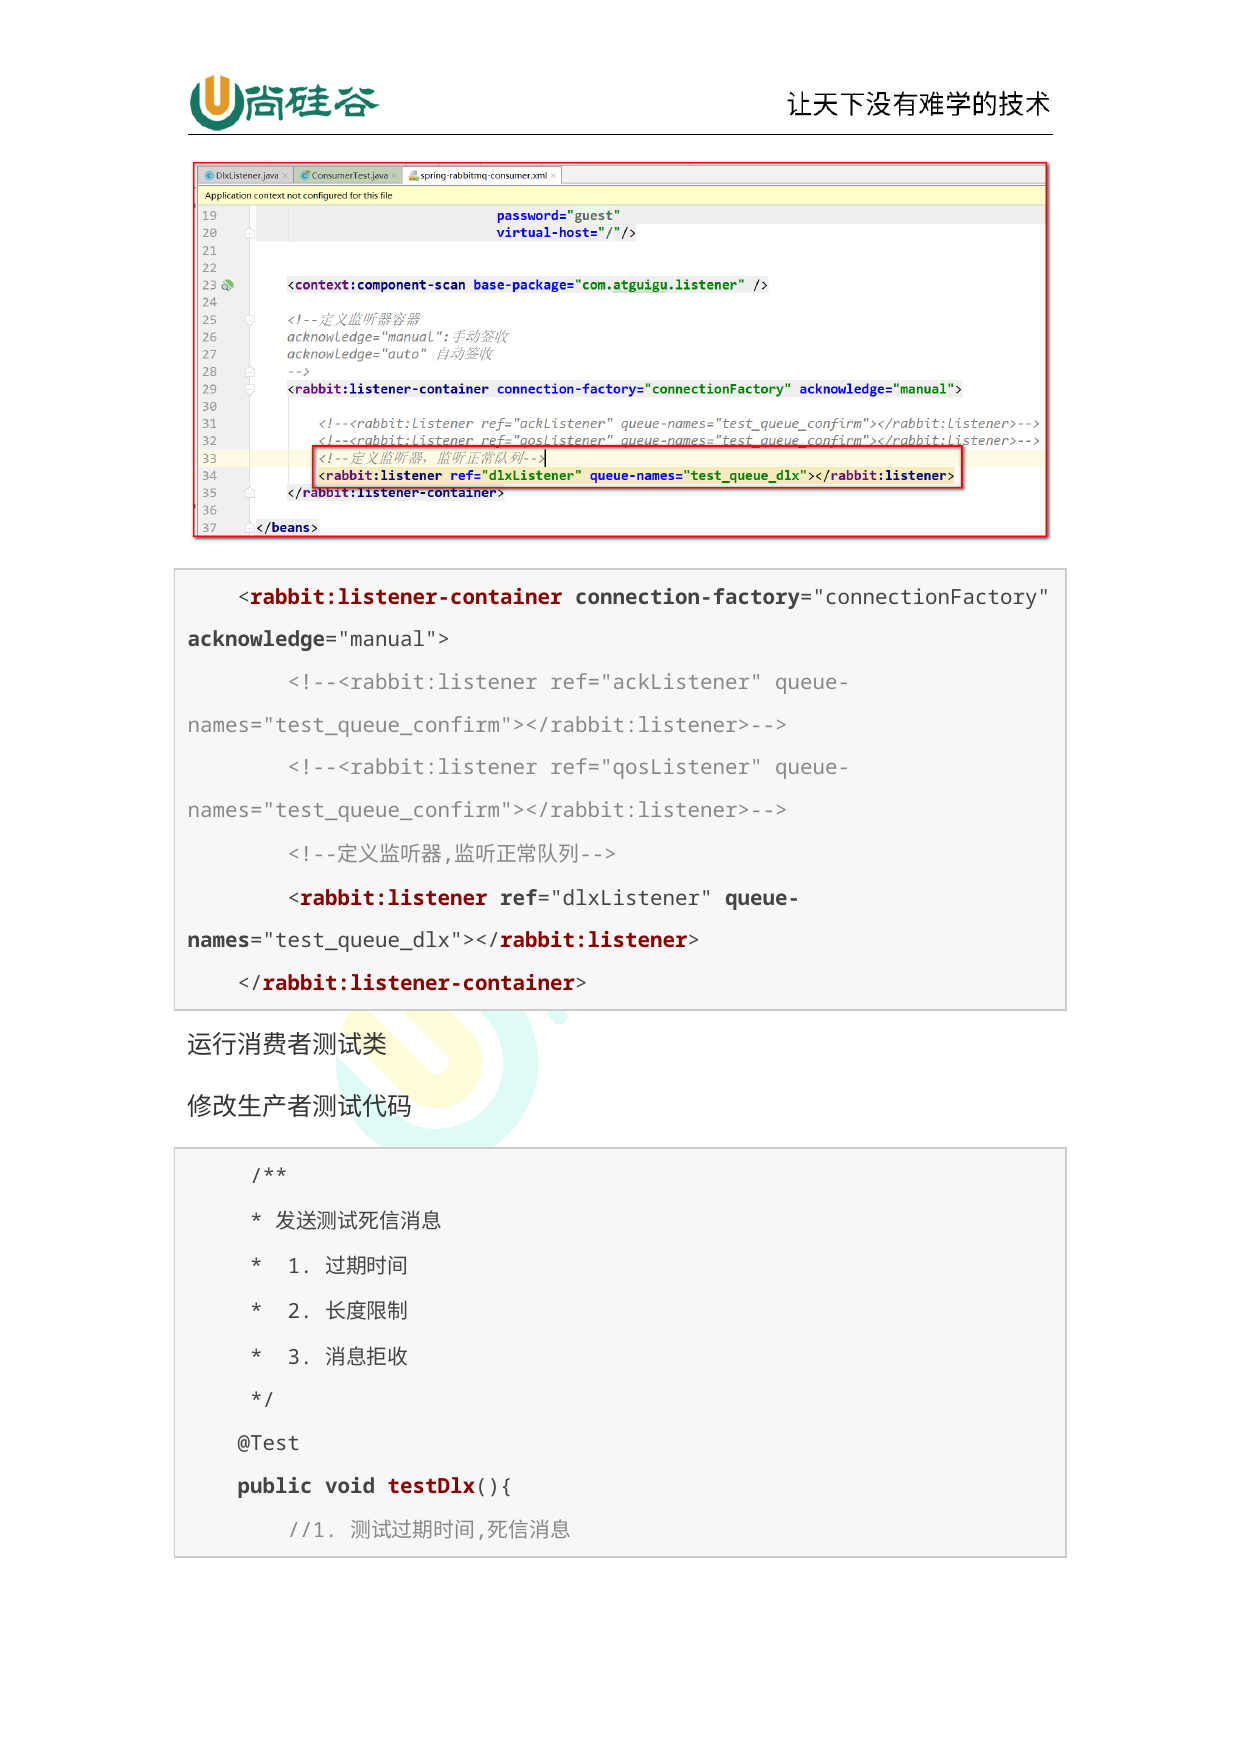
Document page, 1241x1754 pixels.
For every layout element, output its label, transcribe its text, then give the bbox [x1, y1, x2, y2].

text <!--定义监听器,监听正常队列--> [175, 823, 1065, 868]
text * 2. 长度限制 [175, 1281, 1065, 1325]
text <rabbit:listener-container connection-factory="connectionFactory" acknowledge="manual"> [175, 570, 1065, 653]
picture [187, 73, 1053, 132]
text </rabbit:listener-container> [175, 954, 1065, 1009]
picture [187, 156, 1053, 543]
text <!--<rabbit:listener ref="ackListener" queue-names="test_queue_confirm"></rabbit:listener>--> [175, 653, 1065, 738]
text * 发送测试死信消息 [175, 1190, 1065, 1234]
text */ [175, 1372, 1065, 1414]
text <rabbit:listener ref="dlxListener" queue-names="test_queue_dlx"></rabbit:listener> [175, 869, 1065, 954]
text 修改生产者测试代码 [187, 1086, 1053, 1122]
text 运行消费者测试类 [187, 1025, 1053, 1061]
text /** [175, 1149, 1065, 1190]
text //1. 测试过期时间,死信消息 [175, 1499, 1065, 1556]
text * 3. 消息拒收 [175, 1326, 1065, 1371]
text <!--<rabbit:listener ref="qosListener" queue-names="test_queue_confirm"></rabbit:listener>--> [175, 738, 1065, 823]
text * 1. 过期时间 [175, 1235, 1065, 1280]
text public void testDlx(){ [175, 1457, 1065, 1499]
text @Test [175, 1414, 1065, 1457]
